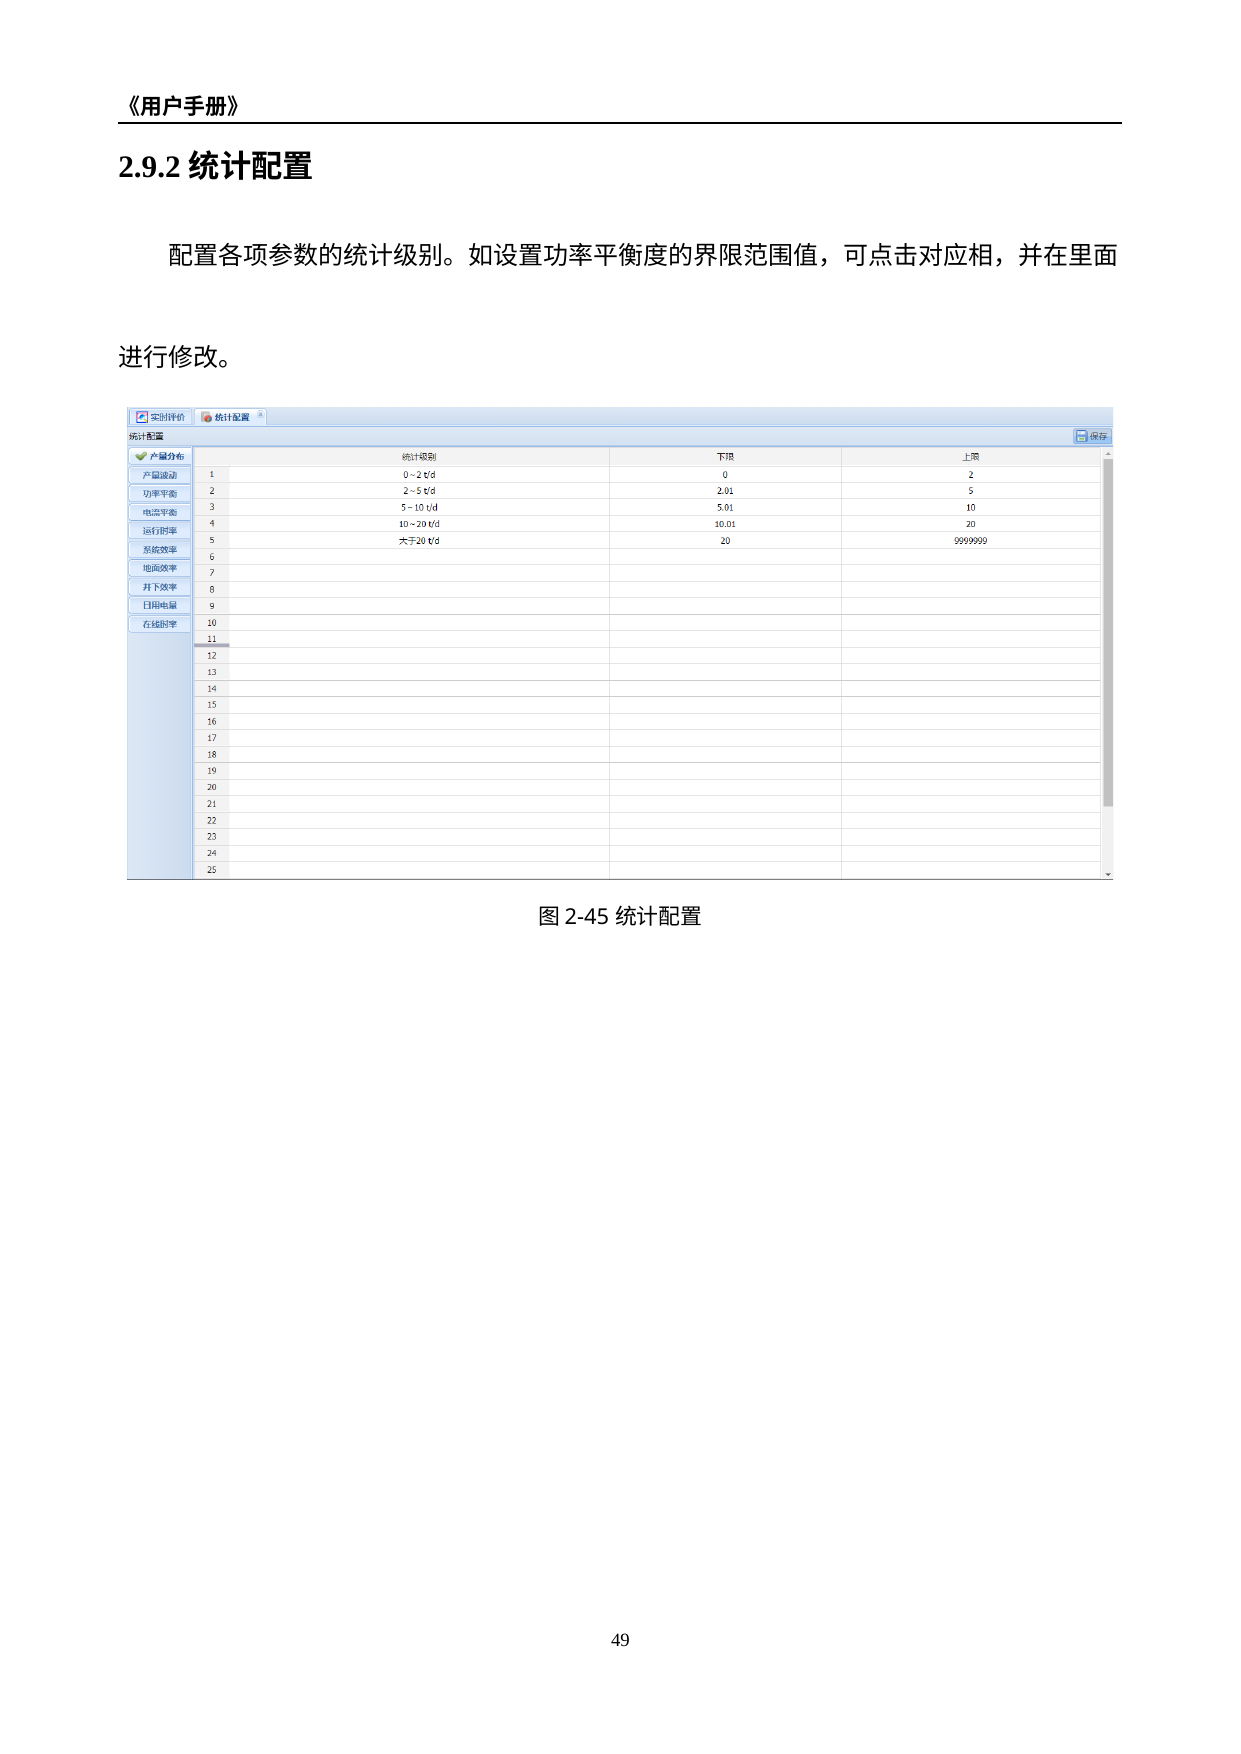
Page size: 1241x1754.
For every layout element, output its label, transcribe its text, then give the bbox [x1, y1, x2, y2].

subtitle 2.9.2 统计配置 [118, 129, 1122, 197]
picture [127, 407, 1114, 880]
text 图2-45 统计配置 [118, 898, 1122, 932]
text 配置各项参数的统计级别。如设置功率平衡度的界限范围值，可点击对应相，并在里面进行修改。 [118, 220, 1122, 390]
